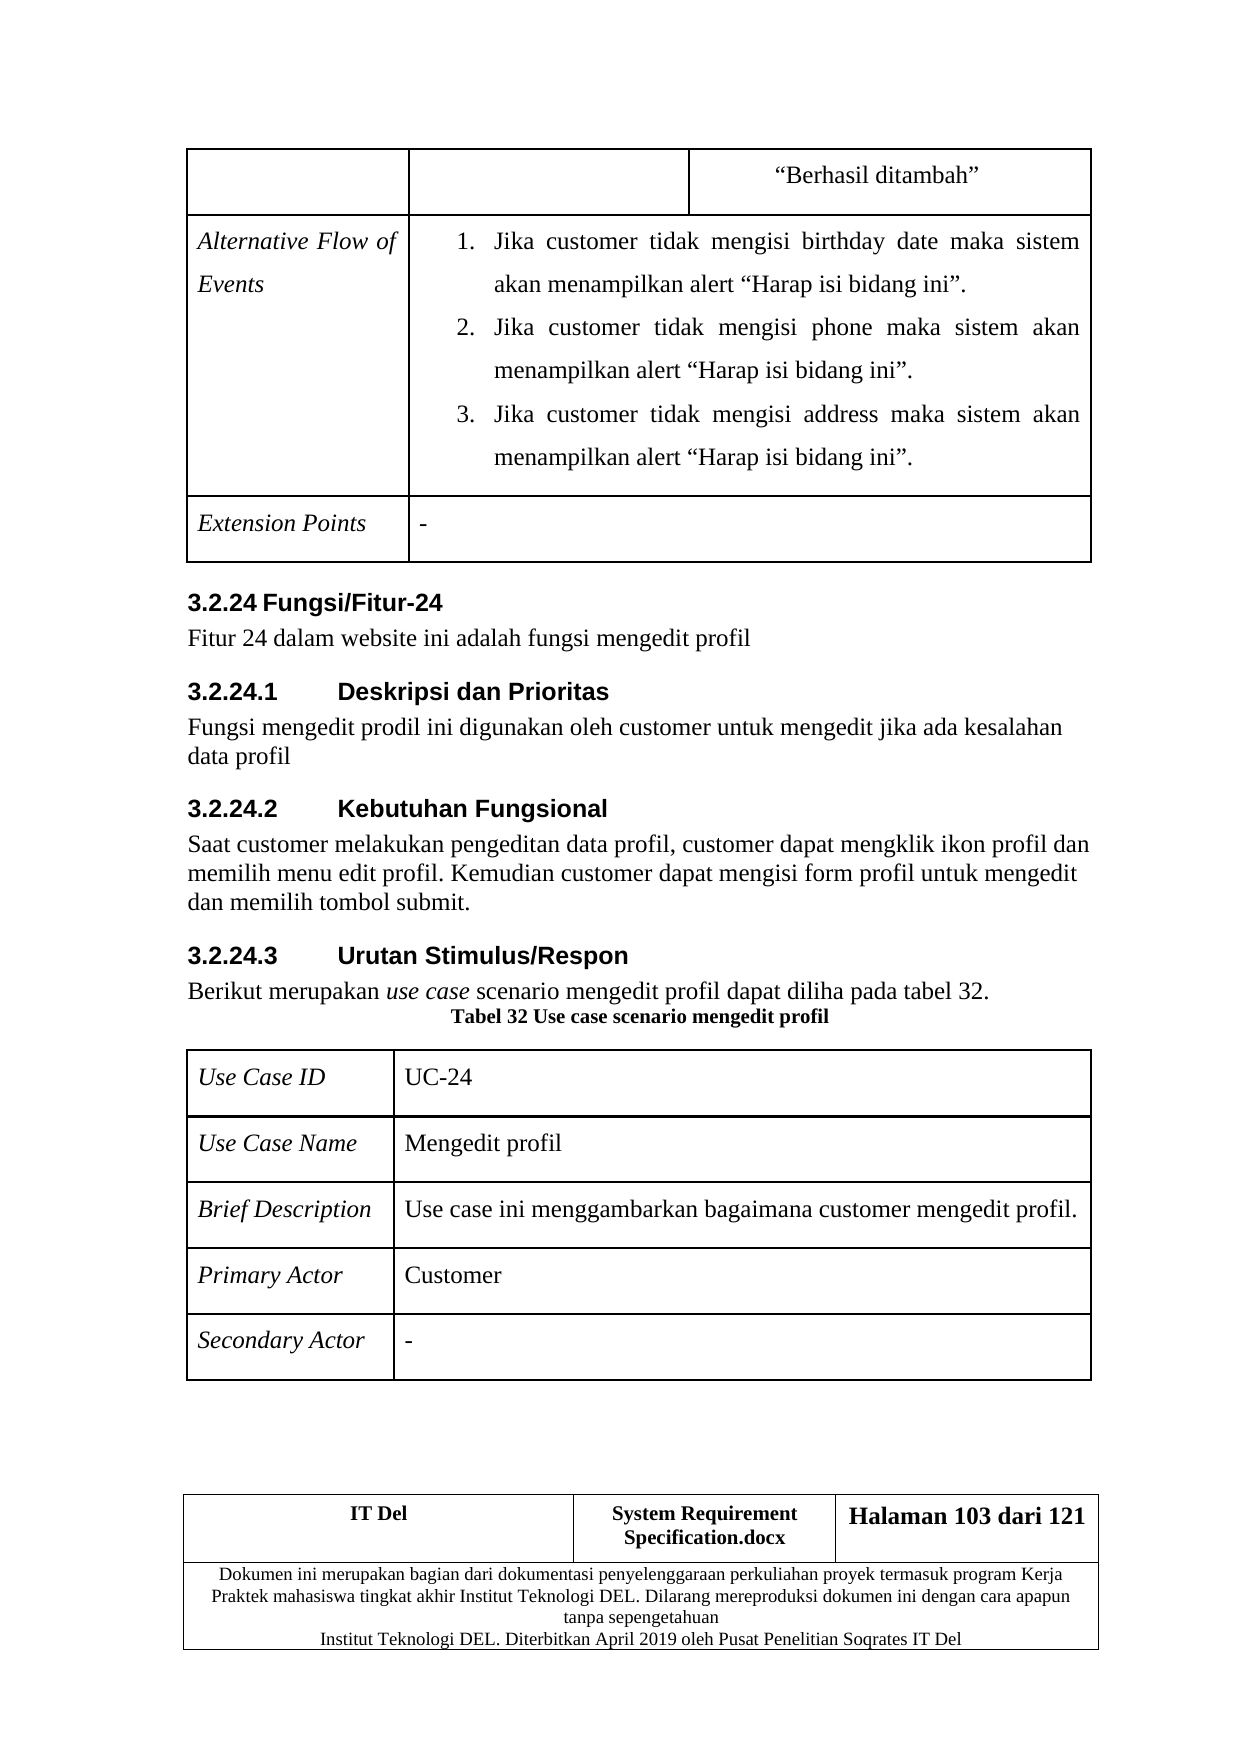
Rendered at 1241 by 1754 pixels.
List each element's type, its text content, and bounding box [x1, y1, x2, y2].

text Tabel 32 Use case scenario mengedit profil [187, 1004, 1092, 1028]
table_header Use Case ID [188, 1051, 393, 1115]
table_cell - [395, 1315, 1090, 1379]
table_cell Primary Actor [188, 1249, 393, 1313]
table_header UC-24 [395, 1051, 1090, 1115]
table_cell Customer [395, 1249, 1090, 1313]
table_cell Jika customer tidak mengisi birthday date maka sistem akan menampilkan alert “Harap isi bidang ini”. Jika customer tidak mengisi phone maka sistem akan menampilkan alert “Harap isi bidang ini”. Jika customer tidak mengisi address maka sistem akan menampilkan alert “Harap isi bidang ini”. [410, 216, 1090, 495]
table_cell Use case ini menggambarkan bagaimana customer mengedit profil. [395, 1183, 1090, 1247]
table_cell - [410, 497, 1090, 561]
table_cell [410, 150, 688, 214]
table_cell Mengedit profil [395, 1118, 1090, 1181]
table_cell Brief Description [188, 1183, 393, 1247]
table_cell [690, 150, 1090, 214]
table_cell Alternative Flow of Events [188, 216, 408, 495]
table_cell Use Case Name [188, 1118, 393, 1181]
subtitle Kebutuhan Fungsional [187, 794, 1092, 823]
table_cell Secondary Actor [188, 1315, 393, 1379]
table_cell Extension Points [188, 497, 408, 561]
text Saat customer melakukan pengeditan data profil, customer dapat mengklik ikon profil dan memilih menu edit profil. Kemudian customer dapat mengisi form profil untuk mengedit dan memilih tombol submit. [187, 829, 1092, 916]
text Fungsi mengedit prodil ini digunakan oleh customer untuk mengedit jika ada kesalahan data profil [187, 712, 1092, 769]
subtitle Deskripsi dan Prioritas [187, 677, 1092, 706]
subtitle Urutan Stimulus/Respon [187, 941, 1092, 969]
text Fitur 24 dalam website ini adalah fungsi mengedit profil [187, 623, 1092, 652]
text Berikut merupakan use case scenario mengedit profil dapat diliha pada tabel 32. [187, 976, 1092, 1004]
subtitle Fungsi/Fitur-24 [187, 588, 1092, 617]
